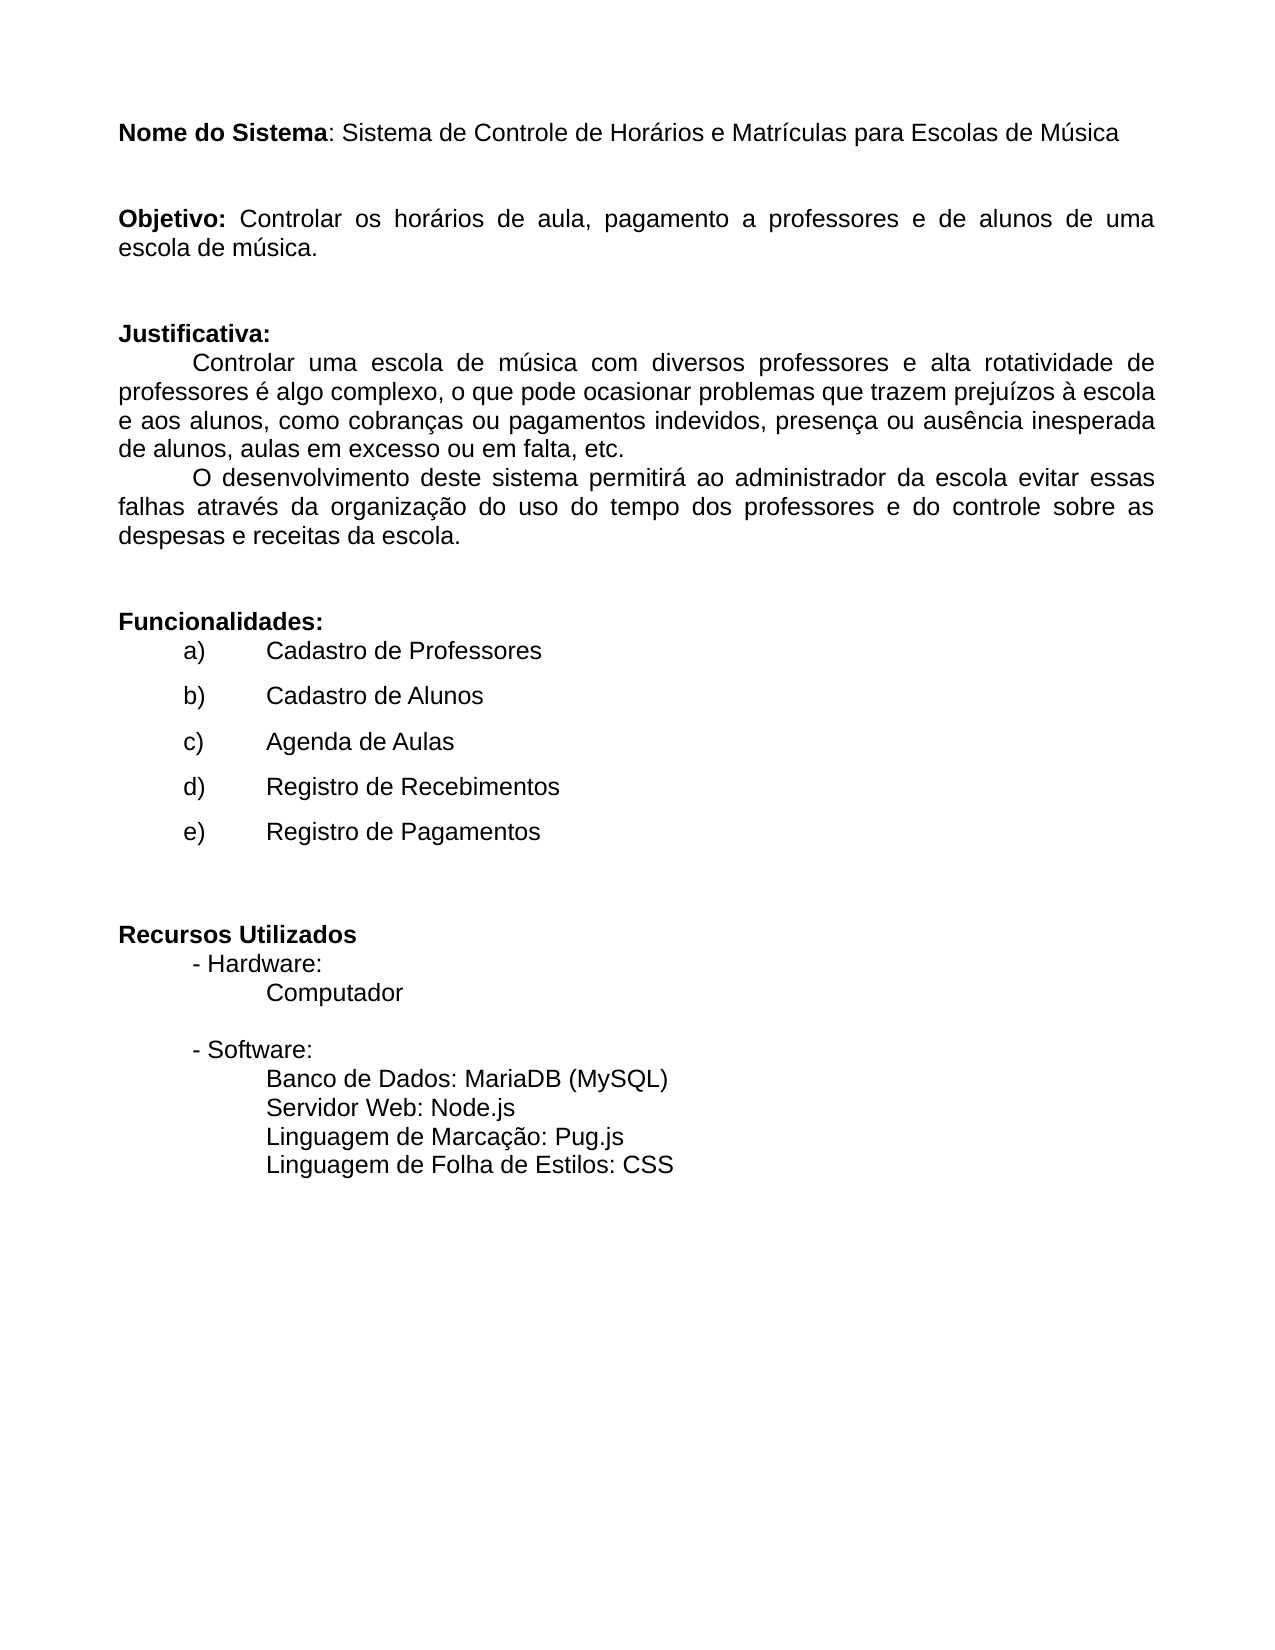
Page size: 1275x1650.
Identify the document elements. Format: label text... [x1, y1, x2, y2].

text Computador [118, 978, 1157, 1006]
text - Hardware: [118, 949, 1157, 978]
text Linguagem de Marcação: Pug.js [118, 1121, 1157, 1150]
text Justificativa: [118, 319, 1157, 348]
text Recursos Utilizados [118, 920, 1157, 949]
list Cadastro de Professores [183, 636, 1157, 664]
text - Software: [118, 1035, 1157, 1064]
list Agenda de Aulas [183, 726, 1157, 755]
text Controlar uma escola de música com diversos professores e alta rotatividade de professores é algo complexo, o que pode ocasionar problemas que trazem prejuízos à escola e aos alunos, como cobranças ou pagamentos indevidos, presença ou ausência inesperada de alunos, aulas em excesso ou em falta, etc. [118, 348, 1157, 463]
list Registro de Pagamentos [183, 817, 1157, 846]
text Objetivo: Controlar os horários de aula, pagamento a professores e de alunos de uma escola de música. [118, 204, 1157, 262]
text Funcionalidades: [118, 607, 1157, 636]
text Nome do Sistema: Sistema de Controle de Horários e Matrículas para Escolas de Música [118, 118, 1157, 147]
text O desenvolvimento deste sistema permitirá ao administrador da escola evitar essas falhas através da organização do uso do tempo dos professores e do controle sobre as despesas e receitas da escola. [118, 463, 1157, 549]
list Cadastro de Alunos [183, 681, 1157, 710]
text Banco de Dados: MariaDB (MySQL) [118, 1064, 1157, 1093]
text Servidor Web: Node.js [118, 1093, 1157, 1121]
list Registro de Recebimentos [183, 772, 1157, 801]
text Linguagem de Folha de Estilos: CSS [118, 1150, 1157, 1179]
